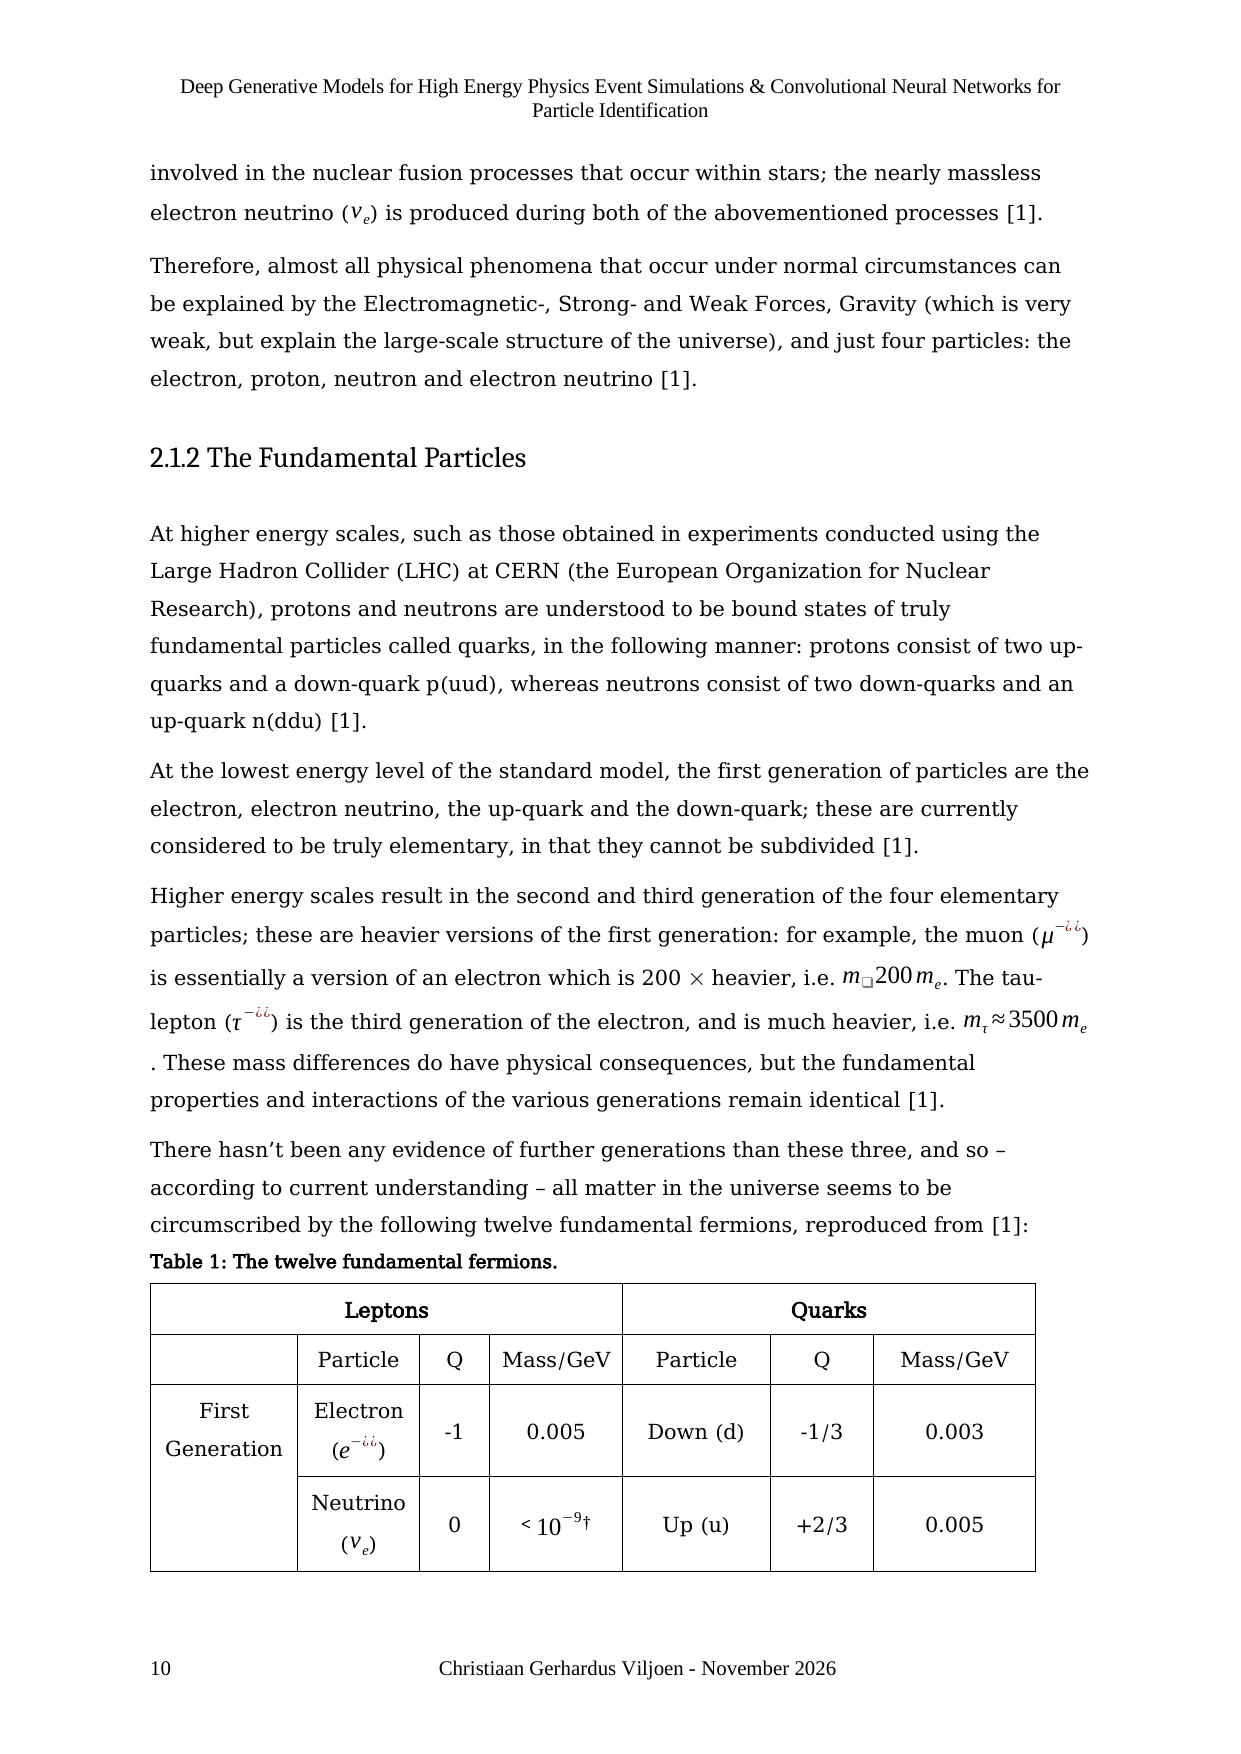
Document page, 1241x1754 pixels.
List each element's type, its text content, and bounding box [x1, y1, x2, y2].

text There hasn’t been any evidence of further generations than these three, and so – according to current understanding – all matter in the universe seems to be circumscribed by the following twelve fundamental fermions, reproduced from : [150, 1137, 1090, 1237]
table_cell Q [420, 1335, 489, 1384]
table_cell Mass/GeV [490, 1335, 622, 1384]
table_cell Down (d) [623, 1385, 770, 1476]
table_header Quarks [623, 1284, 1035, 1334]
text At the lowest energy level of the standard model, the first generation of particles are the electron, electron neutrino, the up-quark and the down-quark; these are currently considered to be truly elementary, in that they cannot be subdivided. [150, 758, 1090, 858]
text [150, 159, 1090, 228]
table_cell -1 [420, 1385, 489, 1476]
table_cell Neutrino () [298, 1477, 419, 1571]
text Higher energy scales result in the second and third generation of the four elementary particles; these are heavier versions of the first generation: for example, the muon () is essentially a version of an electron which is 200 heavier, i.e. . The tau-lepton () is the third generation of the electron, and is much heavier, i.e. . These mass differences do have physical consequences, but the fundamental properties and interactions of the various generations remain identical . [150, 883, 1090, 1112]
table_cell Particle [623, 1335, 770, 1384]
table_cell 0.003 [874, 1385, 1035, 1476]
text Therefore, almost all physical phenomena that occur under normal circumstances can be explained by the Electromagnetic-, Strong- and Weak Forces, Gravity (which is very weak, but explain the large-scale structure of the universe), and just four particles: the electron, proton, neutron and electron neutrino. [150, 253, 1090, 391]
table_cell First Generation [151, 1385, 297, 1571]
table_cell 0 [420, 1477, 489, 1571]
table_cell -1/3 [771, 1385, 873, 1476]
subtitle The Fundamental Particles [150, 441, 1090, 474]
table_cell 0.005 [874, 1477, 1035, 1571]
table_cell [151, 1335, 297, 1384]
table_cell Particle [298, 1335, 419, 1384]
table_cell 0.005 [490, 1385, 622, 1476]
table_cell +2/3 [771, 1477, 873, 1571]
table_cell Q [771, 1335, 873, 1384]
text At higher energy scales, such as those obtained in experiments conducted using the Large Hadron Collider (LHC) at CERN (the European Organization for Nuclear Research), protons and neutrons are understood to be bound states of truly fundamental particles called quarks, in the following manner: protons consist of two up-quarks and a down-quark p(uud), whereas neutrons consist of two down-quarks and an up-quark n(ddu). [150, 520, 1090, 733]
table_cell < † [490, 1477, 622, 1571]
table_cell Mass/GeV [874, 1335, 1035, 1384]
table_cell Up (u) [623, 1477, 770, 1571]
text Table 1: The twelve fundamental fermions. [150, 1249, 1090, 1272]
table_header Leptons [151, 1284, 622, 1334]
table_cell Electron () [298, 1385, 419, 1476]
